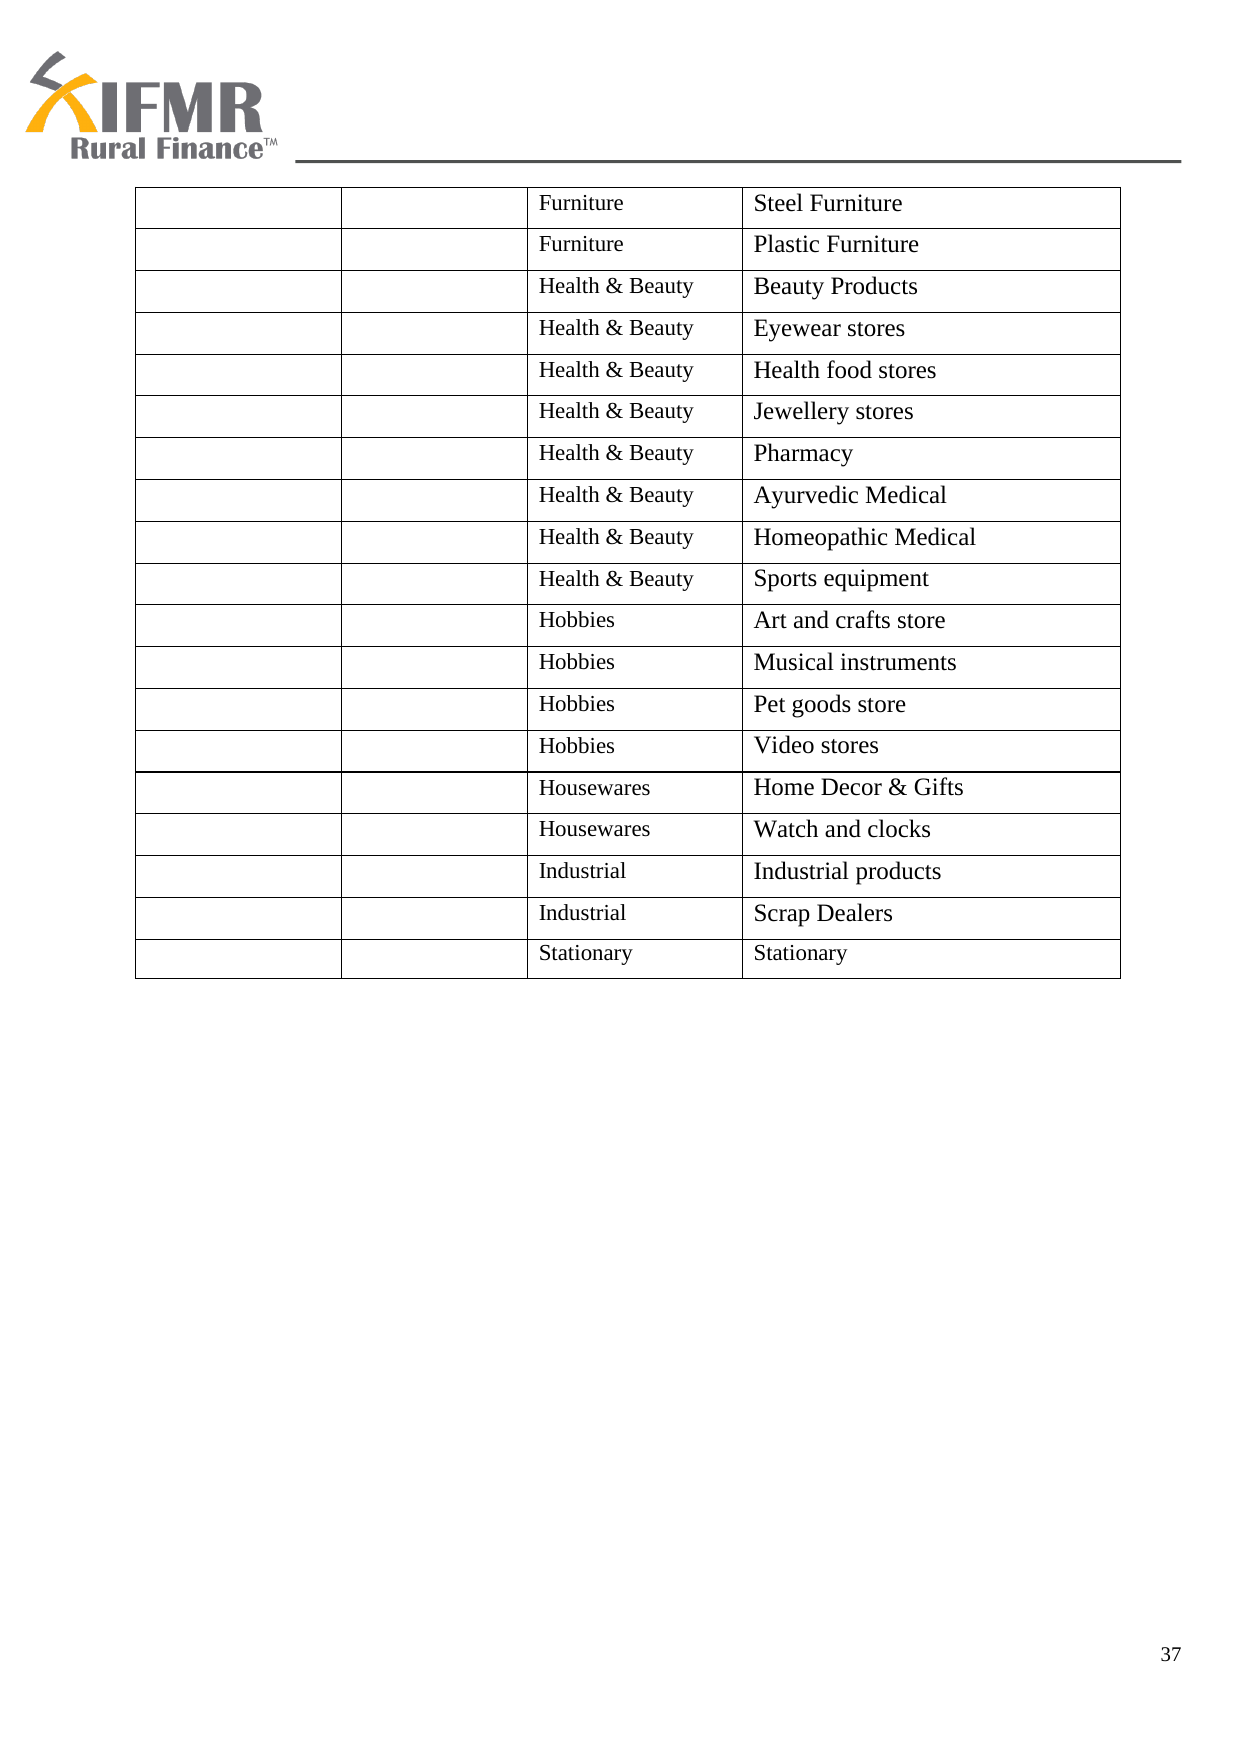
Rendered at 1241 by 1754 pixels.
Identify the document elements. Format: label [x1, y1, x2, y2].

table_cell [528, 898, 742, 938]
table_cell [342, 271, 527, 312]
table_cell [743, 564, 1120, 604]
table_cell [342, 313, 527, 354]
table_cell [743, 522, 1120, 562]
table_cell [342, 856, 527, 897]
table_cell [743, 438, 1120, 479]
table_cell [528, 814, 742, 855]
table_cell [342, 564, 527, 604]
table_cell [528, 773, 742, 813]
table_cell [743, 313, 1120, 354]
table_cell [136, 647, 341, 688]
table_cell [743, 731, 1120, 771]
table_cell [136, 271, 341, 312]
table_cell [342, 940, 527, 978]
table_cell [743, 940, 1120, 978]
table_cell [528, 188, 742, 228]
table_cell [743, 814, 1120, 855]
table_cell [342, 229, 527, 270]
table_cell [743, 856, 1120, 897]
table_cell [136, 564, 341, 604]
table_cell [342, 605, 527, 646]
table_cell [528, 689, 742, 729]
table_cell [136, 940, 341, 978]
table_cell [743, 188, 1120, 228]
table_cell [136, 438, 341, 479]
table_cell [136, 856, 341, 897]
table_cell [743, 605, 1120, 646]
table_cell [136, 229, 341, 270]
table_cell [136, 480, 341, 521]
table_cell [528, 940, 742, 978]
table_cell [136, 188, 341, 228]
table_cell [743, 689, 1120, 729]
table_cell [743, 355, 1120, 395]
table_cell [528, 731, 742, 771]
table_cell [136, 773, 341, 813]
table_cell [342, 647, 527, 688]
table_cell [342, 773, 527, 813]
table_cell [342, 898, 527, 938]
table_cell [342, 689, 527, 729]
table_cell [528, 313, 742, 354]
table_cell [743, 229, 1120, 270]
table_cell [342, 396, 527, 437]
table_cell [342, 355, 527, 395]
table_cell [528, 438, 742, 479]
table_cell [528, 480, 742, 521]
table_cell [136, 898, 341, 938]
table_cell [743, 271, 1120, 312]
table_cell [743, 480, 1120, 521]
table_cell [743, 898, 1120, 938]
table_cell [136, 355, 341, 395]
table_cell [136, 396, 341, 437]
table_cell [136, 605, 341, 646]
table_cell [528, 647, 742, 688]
picture [18, 45, 284, 166]
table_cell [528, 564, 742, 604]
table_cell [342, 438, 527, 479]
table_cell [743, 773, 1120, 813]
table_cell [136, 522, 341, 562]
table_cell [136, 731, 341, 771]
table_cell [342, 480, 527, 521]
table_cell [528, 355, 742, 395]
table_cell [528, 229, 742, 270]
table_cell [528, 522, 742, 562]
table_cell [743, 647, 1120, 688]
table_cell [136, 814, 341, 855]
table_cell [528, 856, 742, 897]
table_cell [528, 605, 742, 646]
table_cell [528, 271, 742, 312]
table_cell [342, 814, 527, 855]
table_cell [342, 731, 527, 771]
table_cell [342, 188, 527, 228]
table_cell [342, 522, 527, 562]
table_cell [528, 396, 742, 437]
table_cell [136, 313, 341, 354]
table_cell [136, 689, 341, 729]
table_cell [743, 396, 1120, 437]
